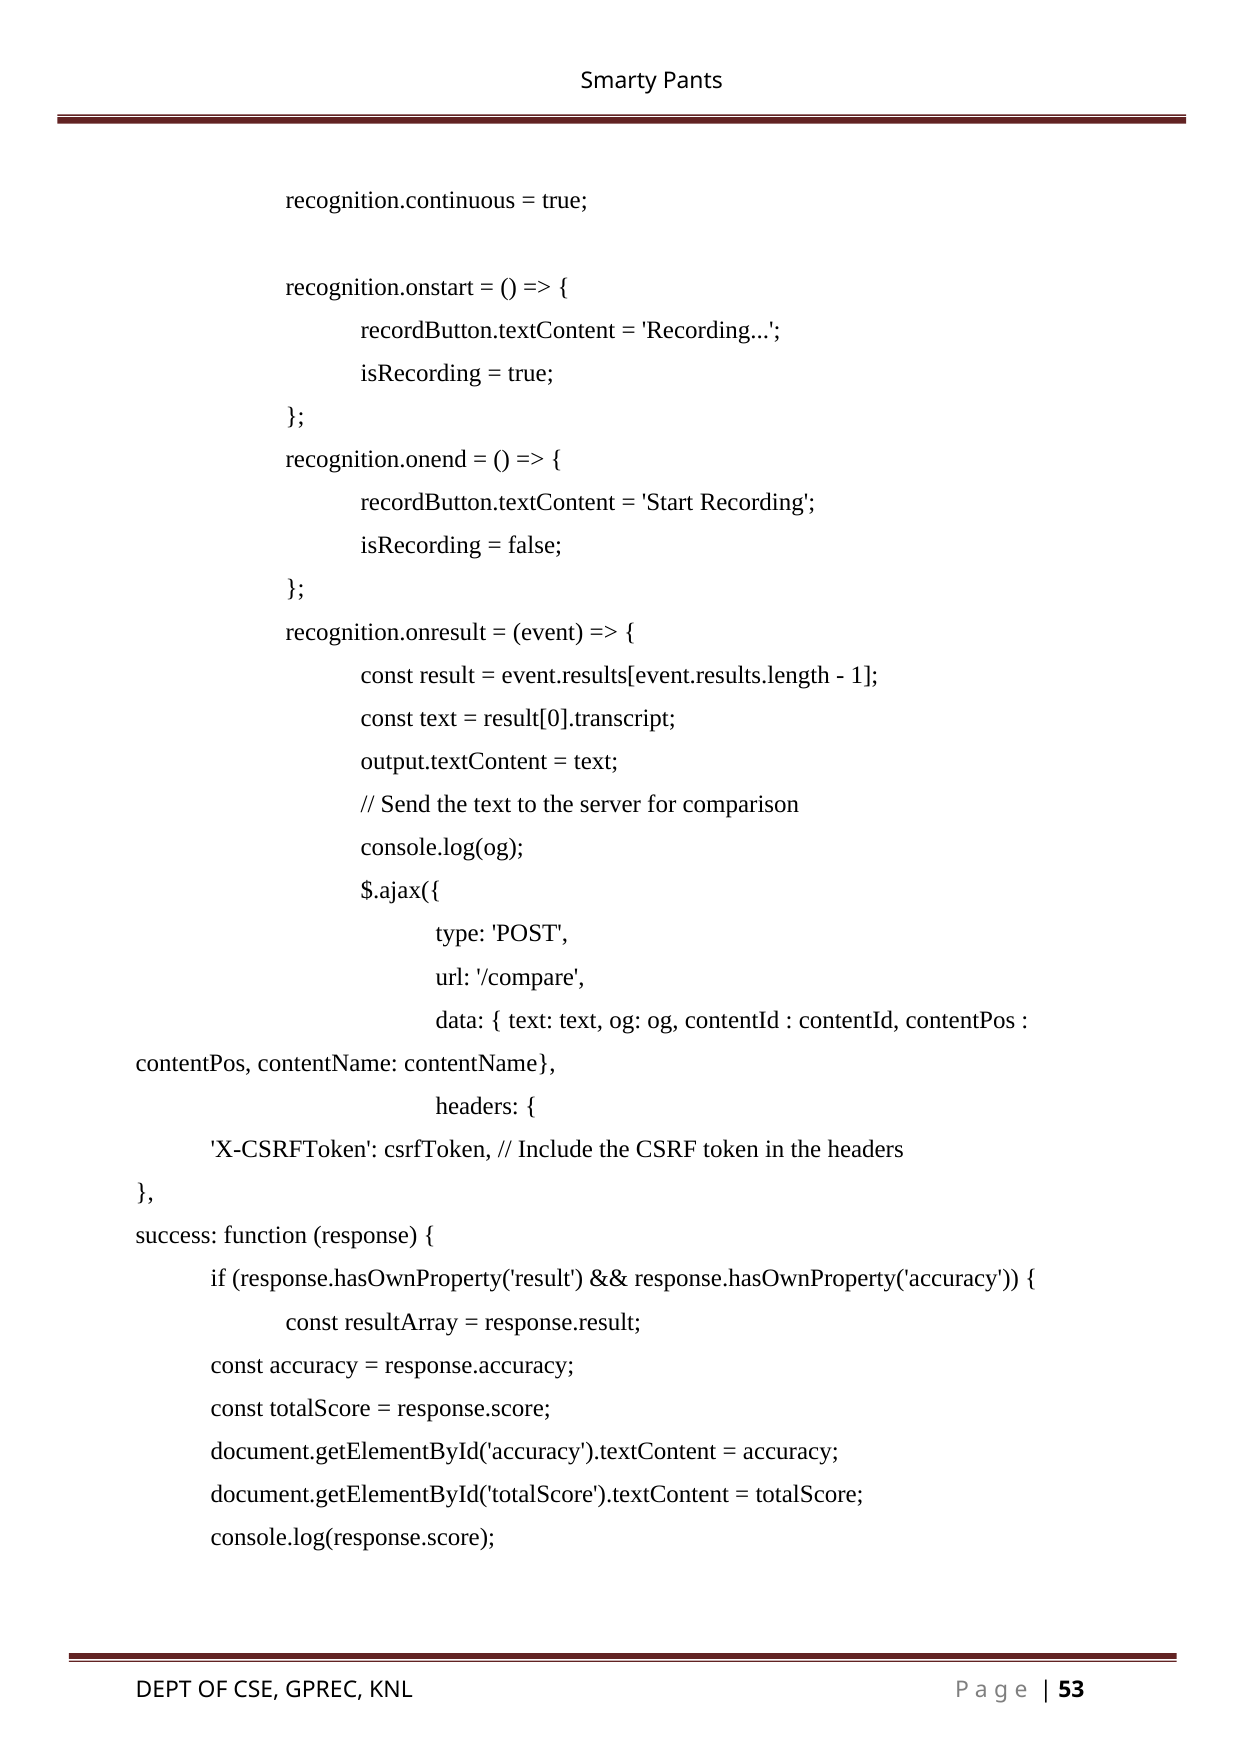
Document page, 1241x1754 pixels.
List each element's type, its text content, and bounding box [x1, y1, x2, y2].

text recognition.onstart = () => { [135, 272, 1132, 300]
text recordButton.textContent = 'Recording...'; [135, 315, 1132, 343]
text }; [135, 573, 1132, 602]
text recognition.onend = () => { [135, 444, 1132, 473]
text recordButton.textContent = 'Start Recording'; [135, 487, 1132, 516]
text document.getElementById('totalScore').textContent = totalScore; [135, 1479, 1132, 1508]
text document.getElementById('accuracy').textContent = accuracy; [135, 1436, 1132, 1465]
text recognition.onresult = (event) => { [135, 617, 1132, 645]
text console.log(og); [135, 832, 1132, 861]
text isRecording = false; [135, 530, 1132, 559]
text // Send the text to the server for comparison [135, 789, 1132, 818]
text const totalScore = response.score; [135, 1393, 1132, 1422]
text }; [135, 401, 1132, 430]
text if (response.hasOwnProperty('result') && response.hasOwnProperty('accuracy')) { [135, 1263, 1132, 1292]
text 'X-CSRFToken': csrfToken, // Include the CSRF token in the headers [135, 1134, 1132, 1163]
text }, [135, 1177, 1132, 1206]
text headers: { [135, 1091, 1132, 1120]
text data: { text: text, og: og, contentId : contentId, contentPos : contentPos, contentName: contentName}, [135, 1005, 1132, 1077]
text type: 'POST', [135, 918, 1132, 947]
text $.ajax({ [135, 875, 1132, 904]
text const resultArray = response.result; [135, 1307, 1132, 1335]
text isRecording = true; [135, 358, 1132, 387]
text url: '/compare', [135, 962, 1132, 990]
text const text = result[0].transcript; [135, 703, 1132, 732]
text recognition.continuous = true; [135, 185, 1132, 214]
text console.log(response.score); [135, 1522, 1132, 1551]
text const accuracy = response.accuracy; [135, 1350, 1132, 1378]
text const result = event.results[event.results.length - 1]; [135, 660, 1132, 688]
text success: function (response) { [135, 1220, 1132, 1249]
text output.textContent = text; [135, 746, 1132, 775]
